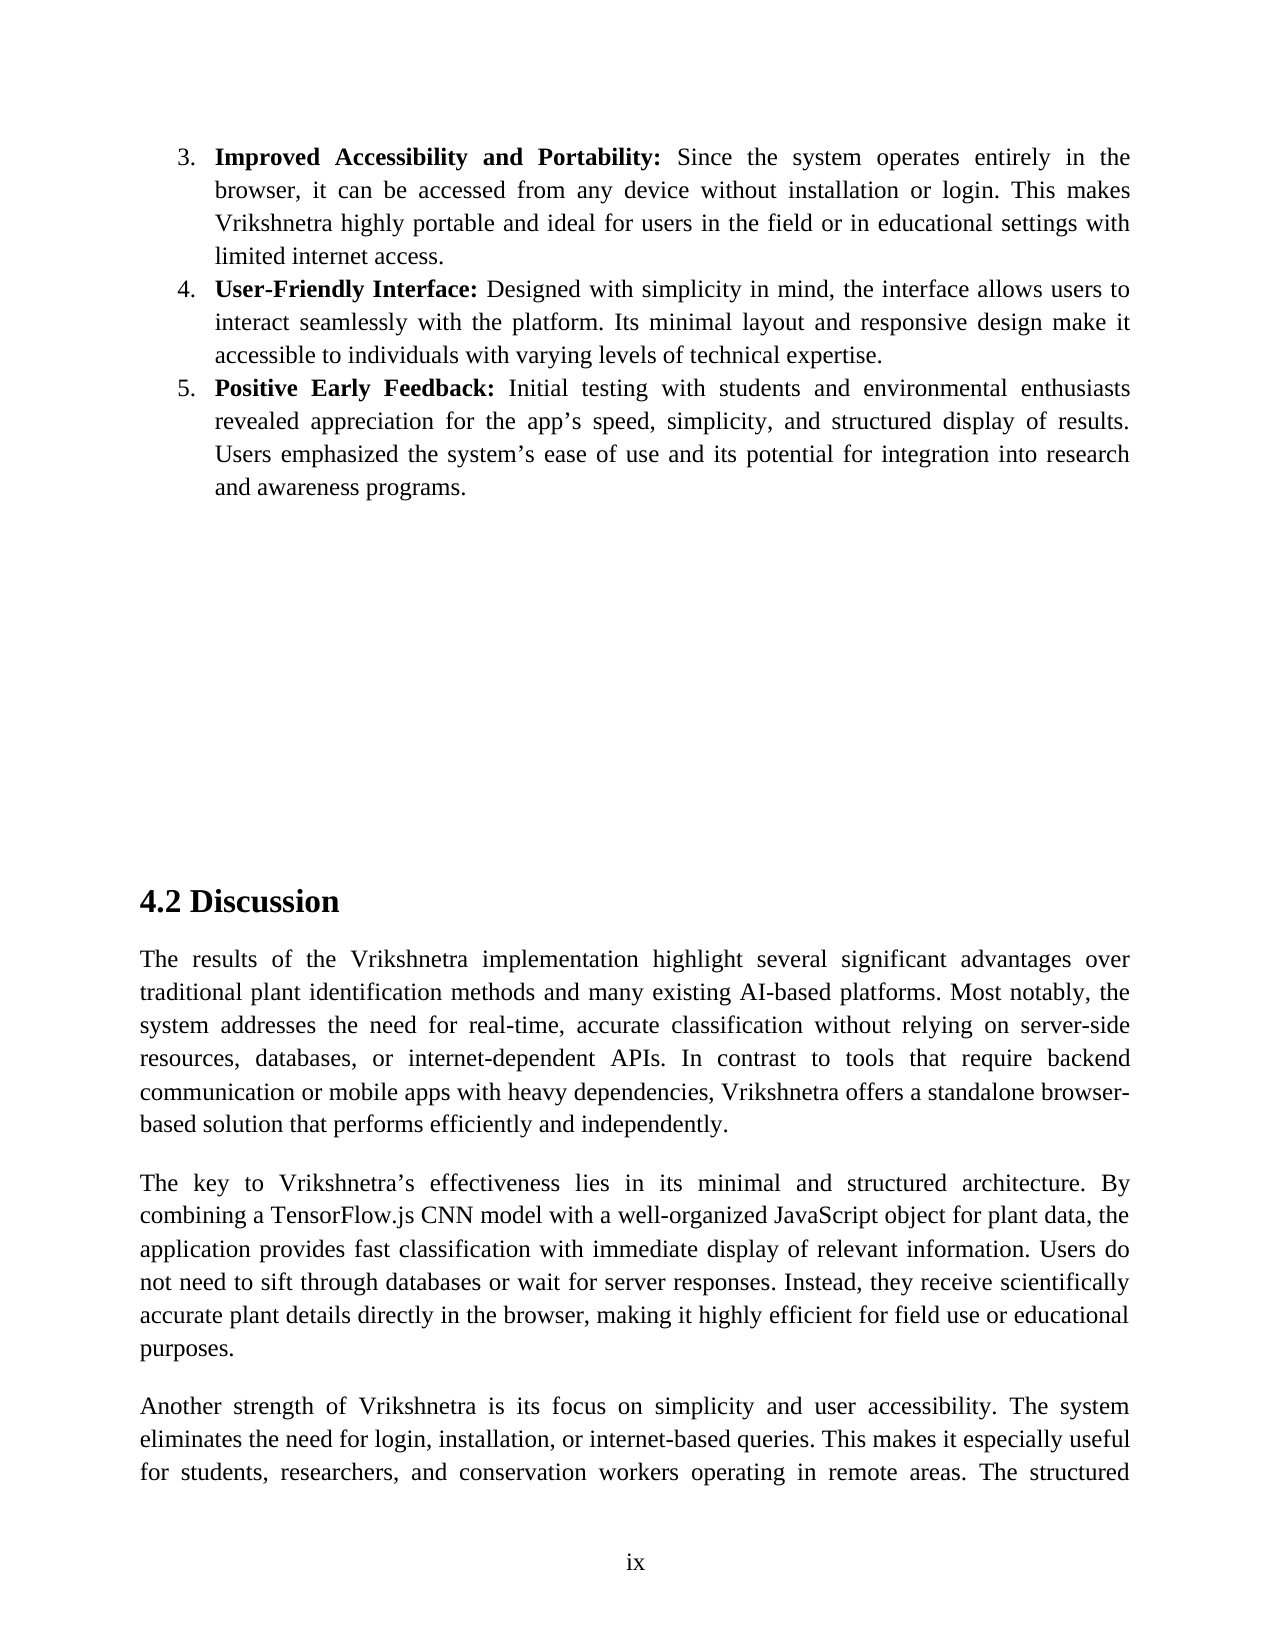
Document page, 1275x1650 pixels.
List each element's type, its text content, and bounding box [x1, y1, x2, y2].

list User-Friendly Interface: Designed with simplicity in mind, the interface allows users to interact seamlessly with the platform. Its minimal layout and responsive design make it accessible to individuals with varying levels of technical expertise. [177, 274, 1131, 368]
text The key to Vrikshnetra’s effectiveness lies in its minimal and structured architecture. By combining a TensorFlow.js CNN model with a well-organized JavaScript object for plant data, the application provides fast classification with immediate display of relevant information. Users do not need to sift through databases or wait for server responses. Instead, they receive scientifically accurate plant details directly in the browser, making it highly efficient for field use or educational purposes. [139, 1168, 1131, 1361]
list Positive Early Feedback: Initial testing with students and environmental enthusiasts revealed appreciation for the app’s speed, simplicity, and structured display of results. Users emphasized the system’s ease of use and its potential for integration into research and awareness programs. [177, 373, 1131, 501]
text 4.2 Discussion [139, 881, 1131, 919]
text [139, 1391, 1131, 1486]
text The results of the Vrikshnetra implementation highlight several significant advantages over traditional plant identification methods and many existing AI-based platforms. Most notably, the system addresses the need for real-time, accurate classification without relying on server-side resources, databases, or internet-dependent APIs. In contrast to tools that require backend communication or mobile apps with heavy dependencies, Vrikshnetra offers a standalone browser-based solution that performs efficiently and independently. [139, 944, 1131, 1138]
list Improved Accessibility and Portability: Since the system operates entirely in the browser, it can be accessed from any device without installation or login. This makes Vrikshnetra highly portable and ideal for users in the field or in educational settings with limited internet access. [177, 142, 1131, 269]
